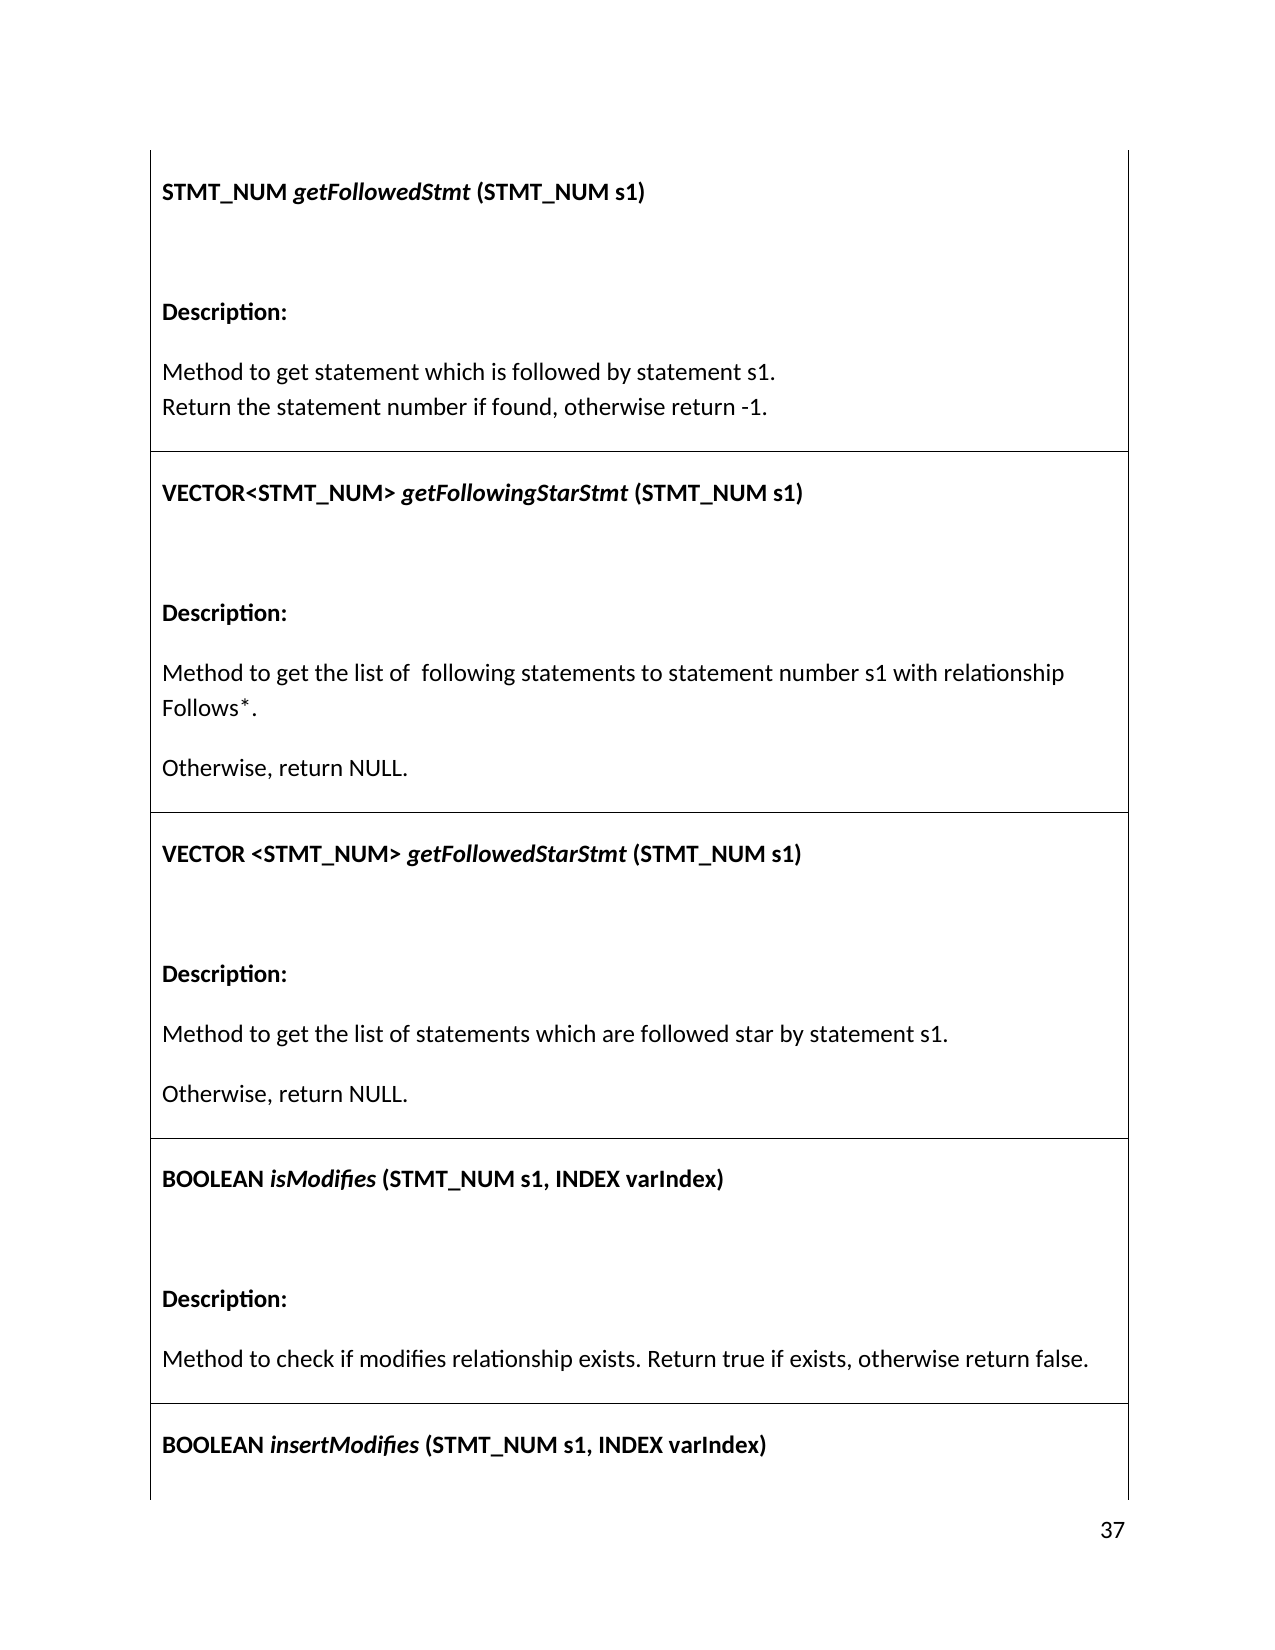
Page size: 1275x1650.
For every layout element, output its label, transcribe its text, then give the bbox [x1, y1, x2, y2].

table_cell STMT_NUM getFollowedStmt (STMT_NUM s1) Description: Method to get statement which is followed by statement s1. Return the statement number if found, otherwise return -1. [151, 150, 1128, 451]
table_cell BOOLEAN isModifies (STMT_NUM s1, INDEX varIndex) Description: Method to check if modifies relationship exists. Return true if exists, otherwise return false. [151, 1139, 1128, 1403]
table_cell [151, 1404, 1128, 1500]
table_cell VECTOR<STMT_NUM> getFollowingStarStmt (STMT_NUM s1) Description: Method to get the list of following statements to statement number s1 with relationship Follows*. Otherwise, return NULL. [151, 452, 1128, 812]
table_cell VECTOR <STMT_NUM> getFollowedStarStmt (STMT_NUM s1) Description: Method to get the list of statements which are followed star by statement s1. Otherwise, return NULL. [151, 813, 1128, 1137]
